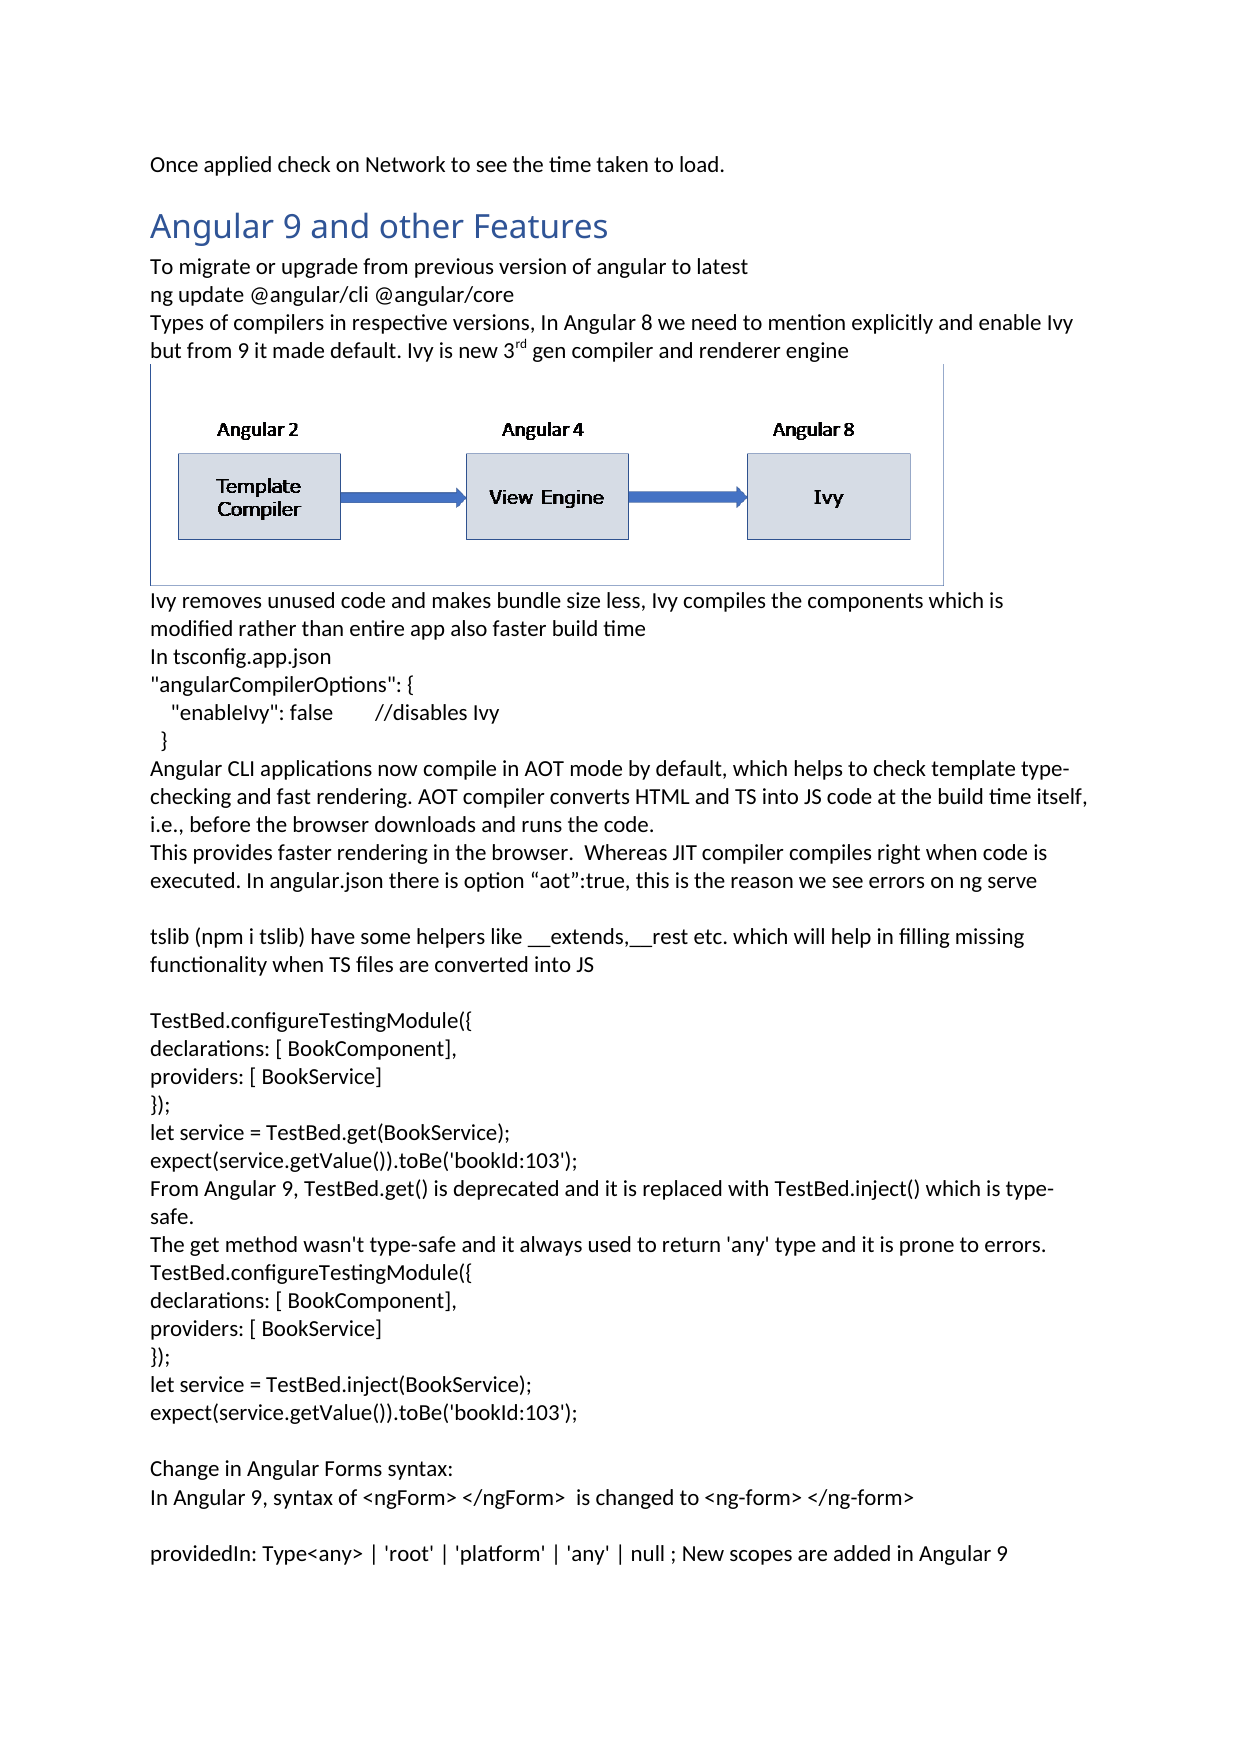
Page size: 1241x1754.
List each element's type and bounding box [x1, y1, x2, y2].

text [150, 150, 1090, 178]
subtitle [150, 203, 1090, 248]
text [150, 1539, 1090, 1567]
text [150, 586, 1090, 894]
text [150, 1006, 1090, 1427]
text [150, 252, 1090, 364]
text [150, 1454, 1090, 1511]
picture [150, 364, 944, 586]
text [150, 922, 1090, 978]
